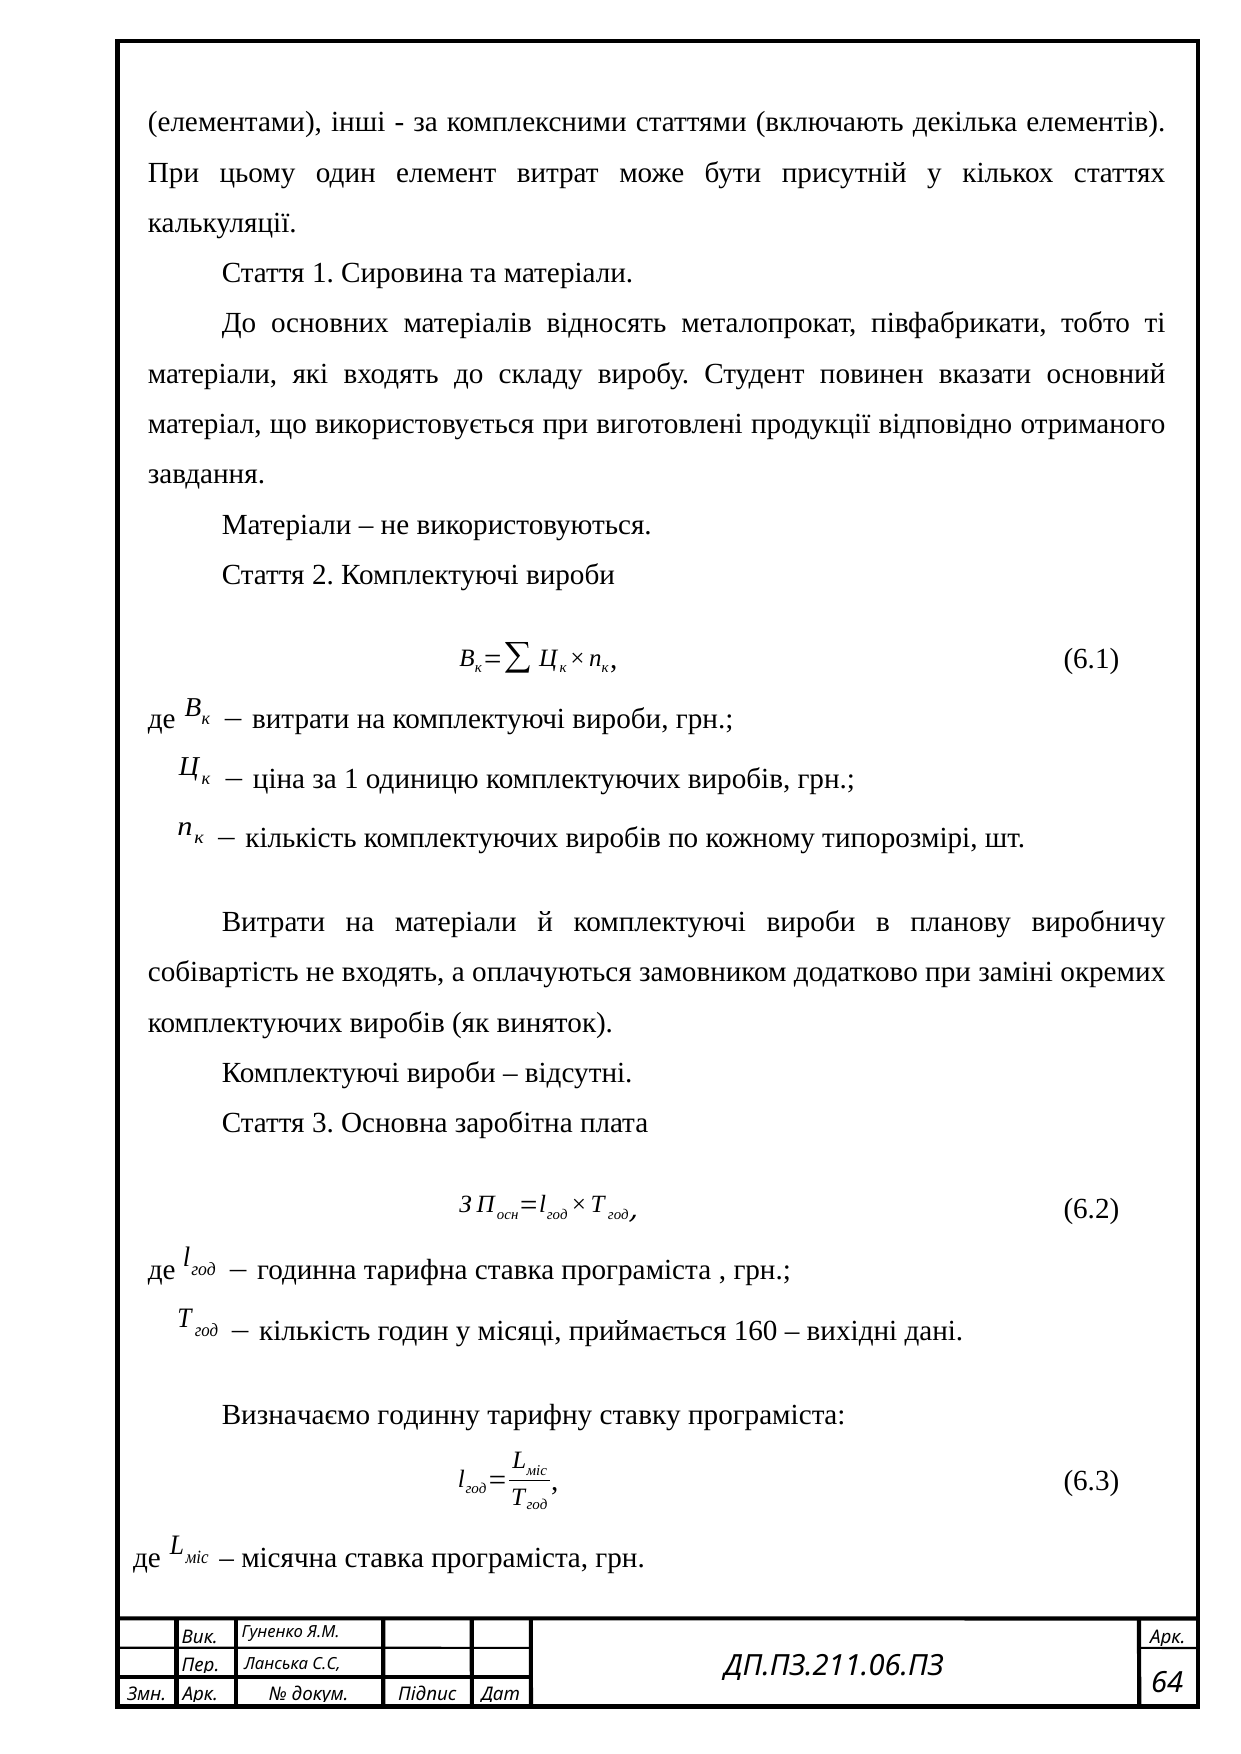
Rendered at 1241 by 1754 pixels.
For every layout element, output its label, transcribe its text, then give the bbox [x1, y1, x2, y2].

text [148, 104, 1166, 238]
text , (6.3) [133, 1447, 1166, 1513]
text Матеріали – не використовуються. [148, 507, 1166, 540]
text Визначаємо годинну тарифну ставку програміста: [148, 1397, 1166, 1430]
text кількість годин у місяці, приймається 160 – вихідні дані. [148, 1303, 1166, 1346]
text До основних матеріалів відносять металопрокат, півфабрикати, тобто ті матеріали, які входять до складу виробу. Студент повинен вказати основний матеріал, що використовується при виготовлені продукції відповідно отриманого завдання. [148, 306, 1166, 490]
text де витрати на комплектуючі вироби, грн.; [148, 692, 1166, 735]
text ціна за 1 одиницю комплектуючих виробів, грн.; [148, 752, 1166, 794]
text , (6.2) [133, 1189, 1166, 1224]
text , (6.1) [133, 641, 1166, 676]
text де – місячна ставка програміста, грн. [133, 1530, 1166, 1574]
text де годинна тарифна ставка програміста , грн.; [148, 1242, 1166, 1286]
text Витрати на матеріали й комплектуючі вироби в планову виробничу собівартість не входять, а оплачуються замовником додатково при заміні окремих комплектуючих виробів (як виняток). [148, 904, 1166, 1038]
text Стаття 1. Сировина та матеріали. [148, 255, 1166, 289]
text кількість комплектуючих виробів по кожному типорозмірі, шт. [148, 811, 1166, 854]
text Комплектуючі вироби – відсутні. [148, 1055, 1166, 1088]
text Стаття 3. Основна заробітна плата [148, 1105, 1166, 1139]
text Стаття 2. Комплектуючі вироби [148, 557, 1166, 591]
